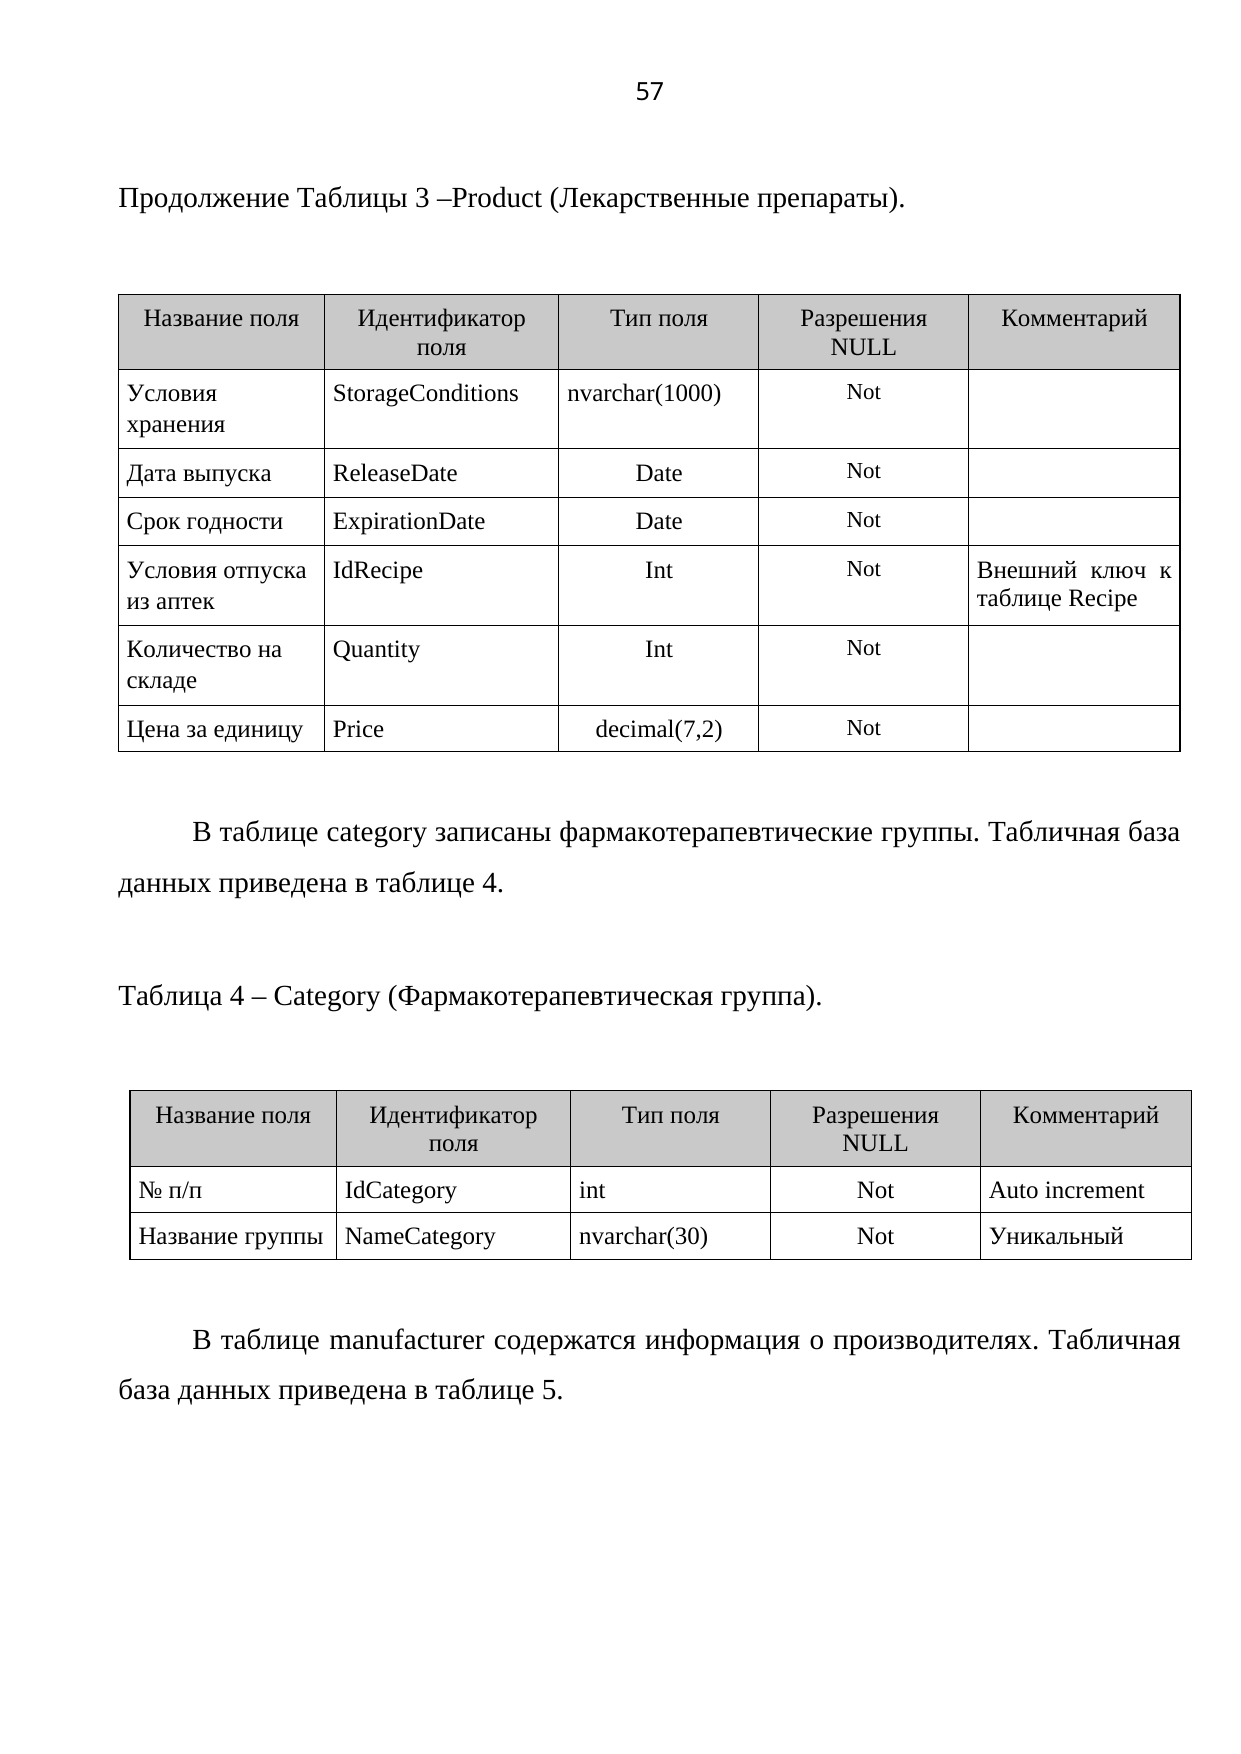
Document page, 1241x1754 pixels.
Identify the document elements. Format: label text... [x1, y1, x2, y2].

table_cell NameСategory [337, 1213, 570, 1258]
table_cell IdСategory [337, 1167, 570, 1212]
table_header Комментарий [981, 1091, 1191, 1166]
table_cell Auto increment [981, 1167, 1191, 1212]
table_header Название поля [119, 295, 324, 369]
table_cell [969, 449, 1179, 497]
table_cell nvarchar(30) [571, 1213, 770, 1258]
table_cell [969, 626, 1179, 704]
table_header Название поля [131, 1091, 336, 1166]
table_header Разрешения NULL [771, 1091, 980, 1166]
table_header Идентификатор поля [337, 1091, 570, 1166]
table_cell Quantity [325, 626, 558, 704]
table_cell Not [759, 370, 968, 448]
table_header Комментарий [969, 295, 1179, 369]
table_cell Int [559, 626, 758, 704]
table_cell Название группы [131, 1213, 336, 1258]
table_cell Date [559, 449, 758, 497]
table_cell ExpirationDate [325, 498, 558, 545]
table_cell № п/п [131, 1167, 336, 1212]
table_cell Not [759, 626, 968, 704]
text В таблице category записаны фармакотерапевтические группы. Табличная база данных приведена в таблице 4. [118, 814, 1181, 898]
table_cell Уникальный [981, 1213, 1191, 1258]
table_cell Дата выпуска [119, 449, 324, 497]
table_cell Количество на складе [119, 626, 324, 704]
text Таблица 4 – Сategory (Фармакотерапевтическая группа). [118, 978, 1181, 1011]
table_cell Внешний ключ к таблице Recipe [969, 546, 1179, 625]
table_cell int [571, 1167, 770, 1212]
table_cell Not [771, 1167, 980, 1212]
table_cell decimal(7,2) [559, 706, 758, 751]
text Продолжение Таблицы 3 –Product (Лекарственные препараты). [118, 181, 1181, 214]
table_cell [969, 370, 1179, 448]
table_cell [969, 706, 1179, 751]
text В таблице manufacturer содержатся информация о производителях. Табличная база данных приведена в таблице 5. [118, 1322, 1181, 1406]
table_header Тип поля [559, 295, 758, 369]
table_cell Int [559, 546, 758, 625]
table_cell Условия хранения [119, 370, 324, 448]
table_cell Not [759, 498, 968, 545]
table_header Разрешения NULL [759, 295, 968, 369]
table_cell Not [759, 546, 968, 625]
table_cell ReleaseDate [325, 449, 558, 497]
table_cell Срок годности [119, 498, 324, 545]
table_cell [969, 498, 1179, 545]
table_cell Not [759, 706, 968, 751]
table_cell Not [759, 449, 968, 497]
table_header Тип поля [571, 1091, 770, 1166]
table_cell nvarchar(1000) [559, 370, 758, 448]
table_cell StorageConditions [325, 370, 558, 448]
table_cell Цена за единицу [119, 706, 324, 751]
table_cell Date [559, 498, 758, 545]
table_cell Условия отпуска из аптек [119, 546, 324, 625]
table_header Идентификатор поля [325, 295, 558, 369]
table_cell Price [325, 706, 558, 751]
table_cell IdRecipe [325, 546, 558, 625]
table_cell Not [771, 1213, 980, 1258]
